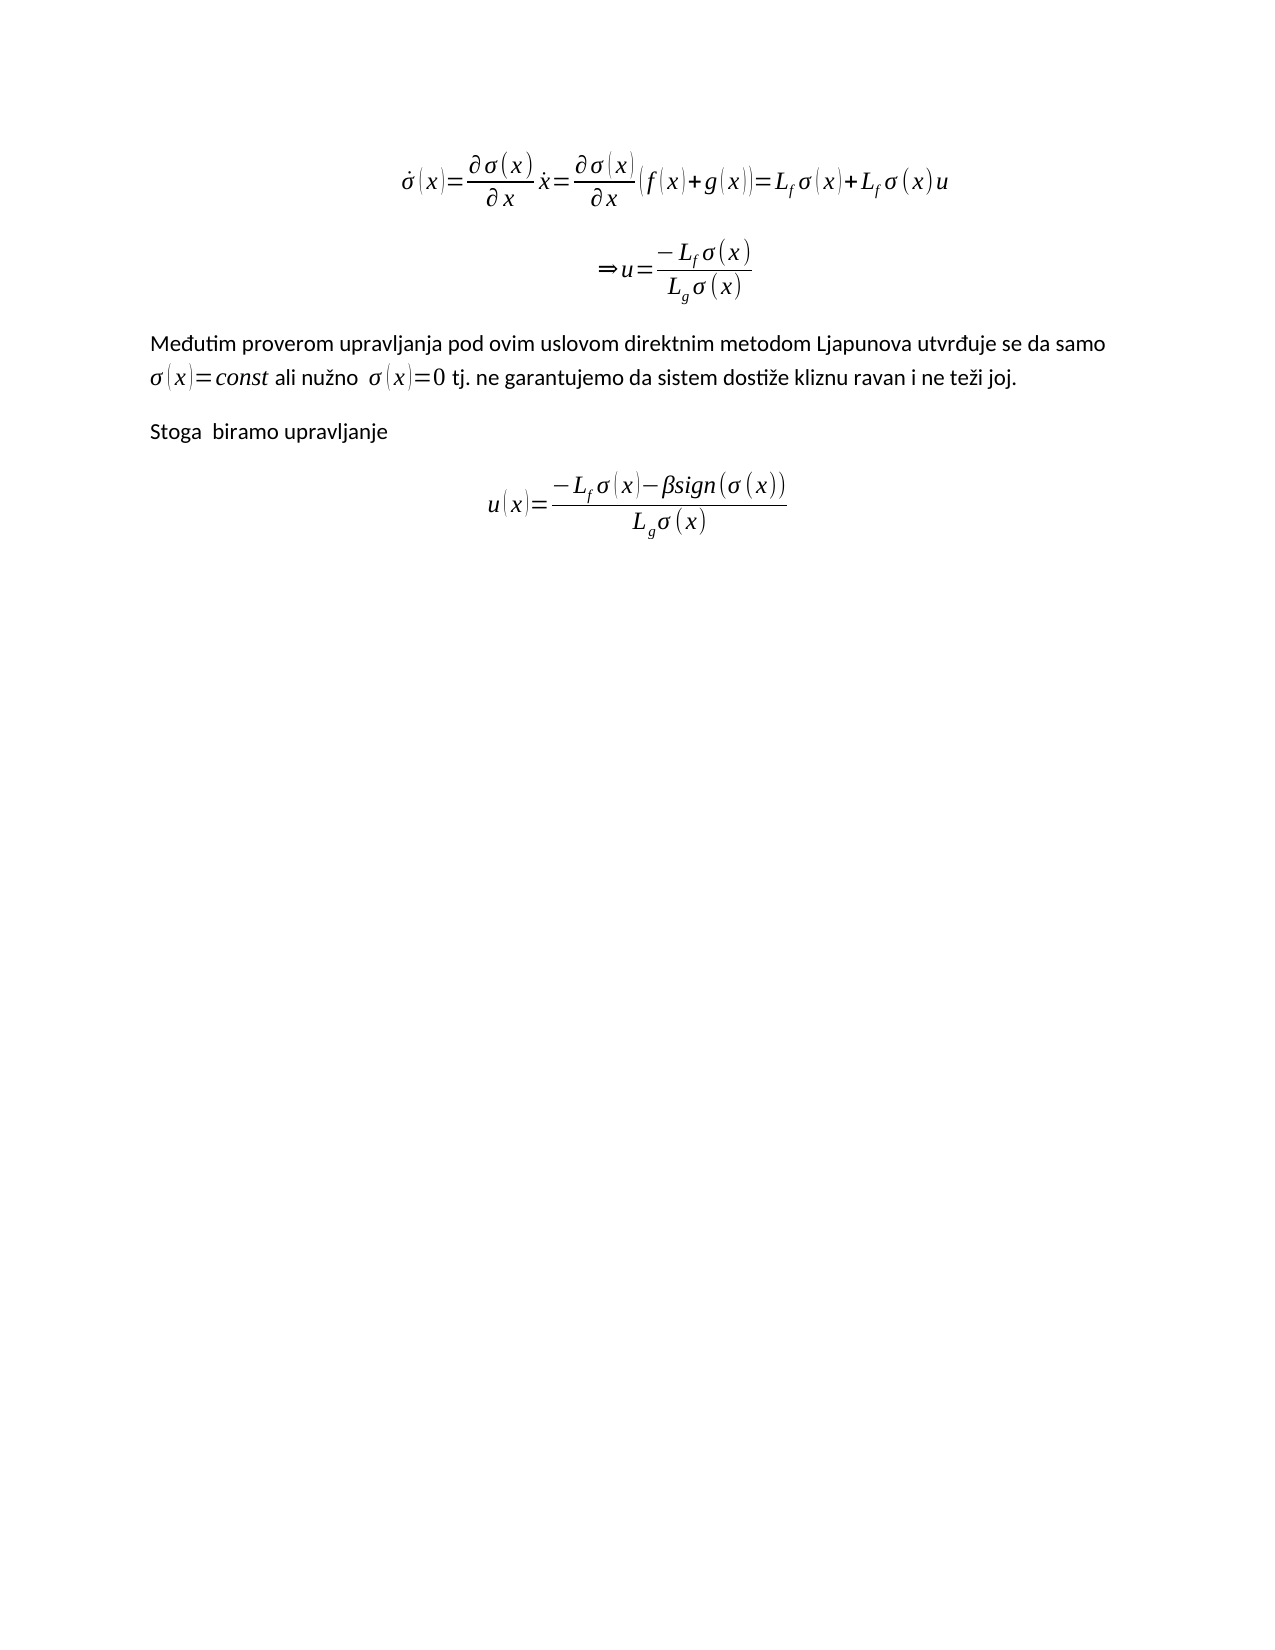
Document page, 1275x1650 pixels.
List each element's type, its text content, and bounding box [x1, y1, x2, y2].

text Stoga biramo upravljanje [150, 417, 1125, 445]
text Međutim proverom upravljanja pod ovim uslovom direktnim metodom Ljapunova utvrđuje se da samo ali nužno tj. ne garantujemo da sistem dostiže kliznu ravan i ne teži joj. [150, 329, 1125, 392]
